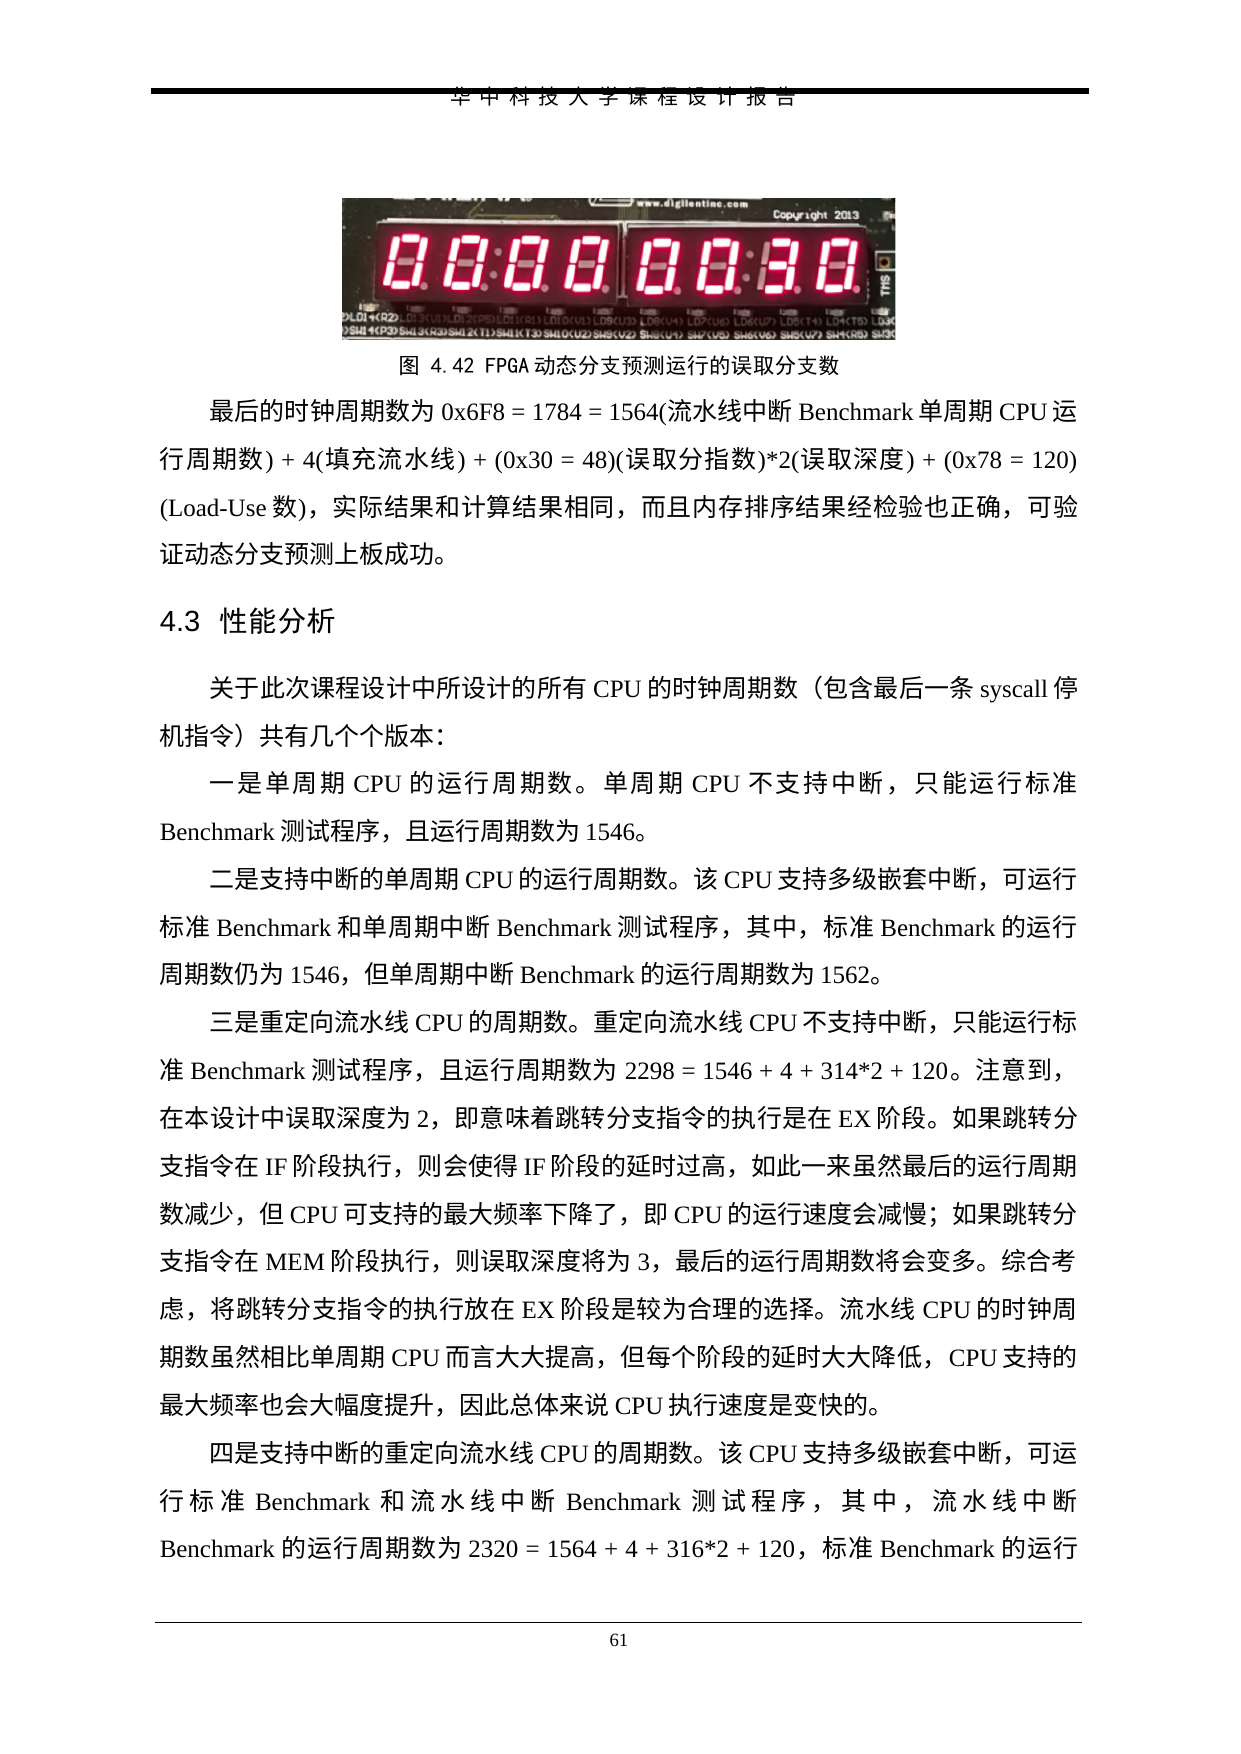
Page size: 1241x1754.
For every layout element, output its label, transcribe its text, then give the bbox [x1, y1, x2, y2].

subtitle 性能分析 [159, 602, 1053, 637]
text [159, 1427, 1078, 1571]
text 二是支持中断的单周期CPU的运行周期数。该CPU支持多级嵌套中断，可运行标准Benchmark和单周期中断Benchmark测试程序，其中，标准Benchmark的运行周期数仍为1546，但单周期中断Benchmark的运行周期数为1562。 [159, 854, 1078, 997]
text 一是单周期CPU的运行周期数。单周期CPU不支持中断，只能运行标准Benchmark测试程序，且运行周期数为1546。 [159, 758, 1078, 854]
text 关于此次课程设计中所设计的所有CPU的时钟周期数（包含最后一条syscall停机指令）共有几个个版本： [159, 662, 1078, 758]
text 三是重定向流水线CPU的周期数。重定向流水线CPU不支持中断，只能运行标准Benchmark测试程序，且运行周期数为2298 = 1546 + 4 + 314*2 + 120。注意到，在本设计中误取深度为2，即意味着跳转分支指令的执行是在EX阶段。如果跳转分支指令在IF阶段执行，则会使得IF阶段的延时过高，如此一来虽然最后的运行周期数减少，但CPU可支持的最大频率下降了，即CPU的运行速度会减慢；如果跳转分支指令在MEM阶段执行，则误取深度将为3，最后的运行周期数将会变多。综合考虑，将跳转分支指令的执行放在EX阶段是较为合理的选择。流水线CPU的时钟周期数虽然相比单周期CPU而言大大提高，但每个阶段的延时大大降低，CPU支持的最大频率也会大幅度提升，因此总体来说CPU执行速度是变快的。 [159, 997, 1078, 1427]
text 最后的时钟周期数为0x6F8 = 1784 = 1564(流水线中断Benchmark单周期CPU运行周期数) + 4(填充流水线) + (0x30 = 48)(误取分指数)*2(误取深度) + (0x78 = 120)(Load-Use数)，实际结果和计算结果相同，而且内存排序结果经检验也正确，可验证动态分支预测上板成功。 [159, 386, 1078, 577]
picture [342, 198, 896, 340]
